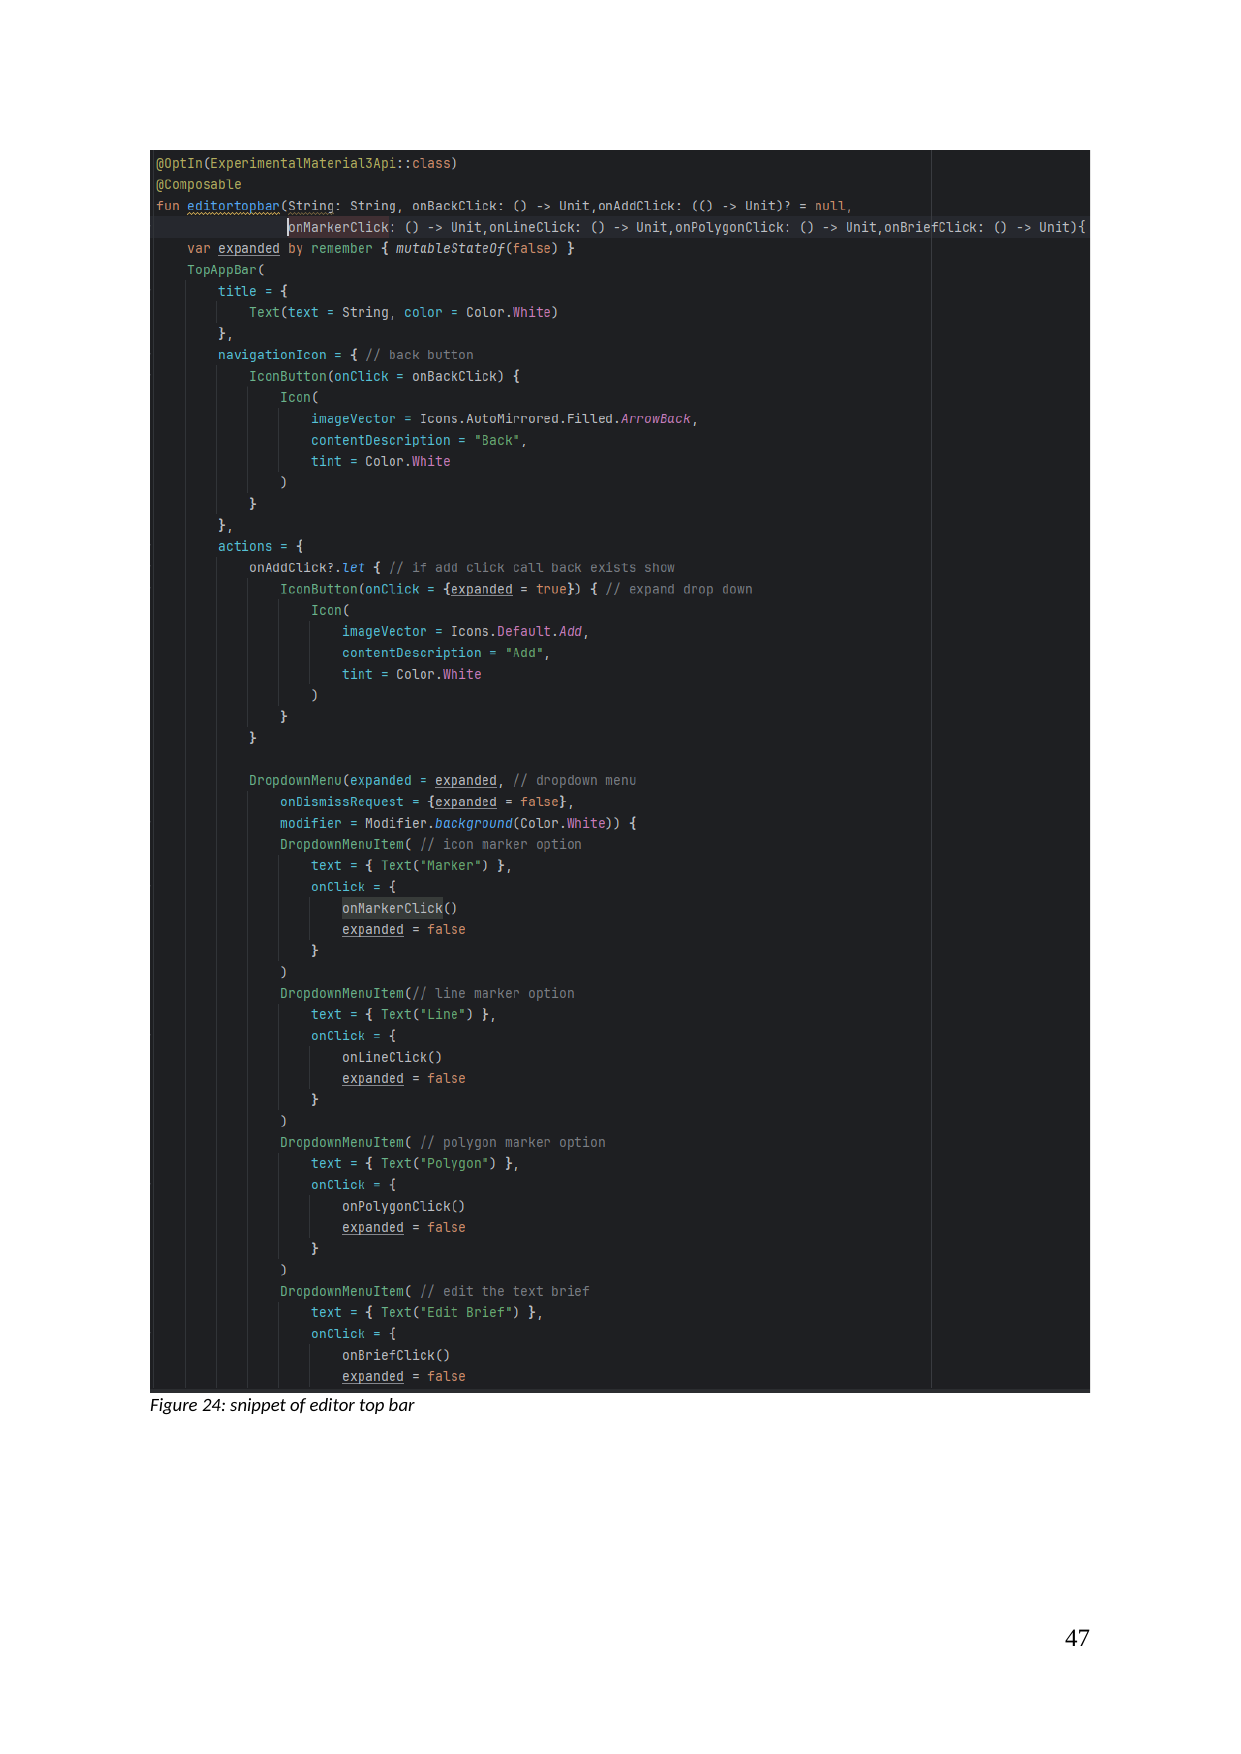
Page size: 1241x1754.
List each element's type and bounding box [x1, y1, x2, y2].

picture [150, 150, 1091, 1393]
